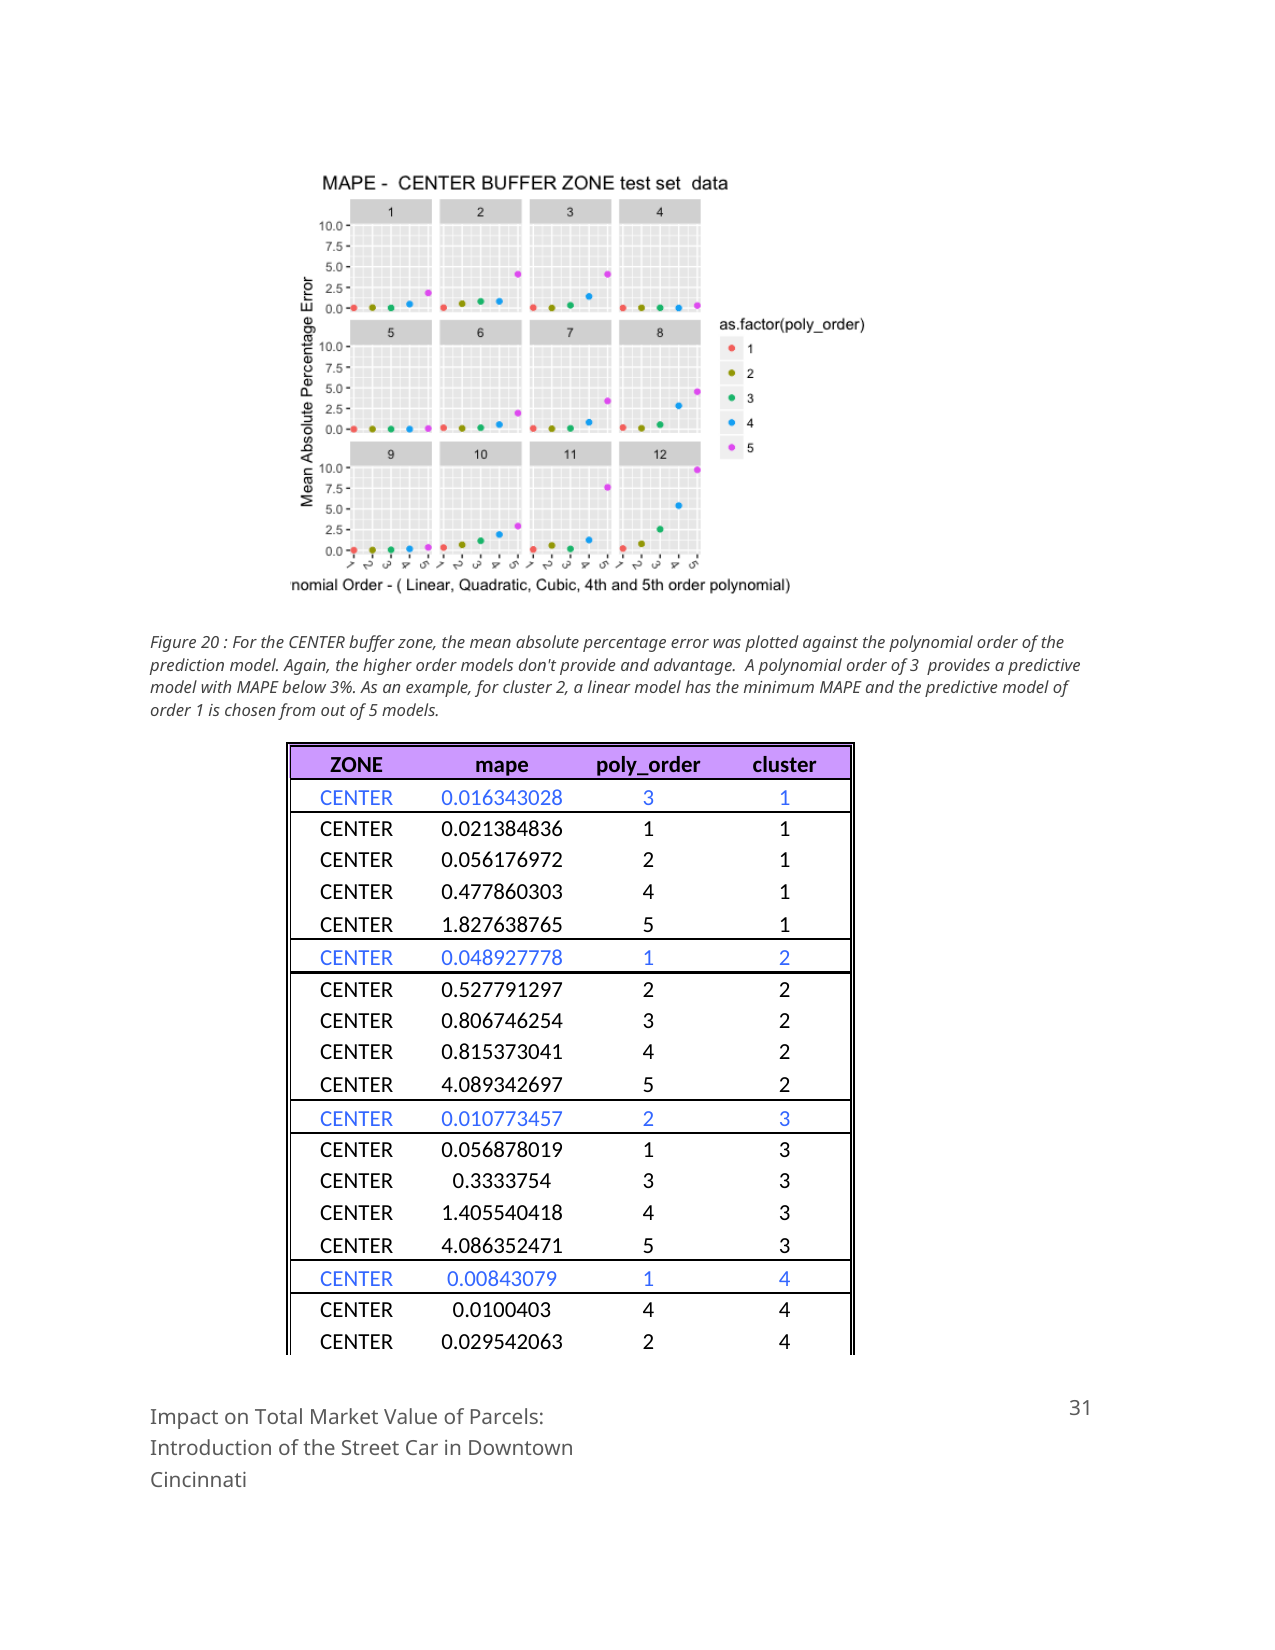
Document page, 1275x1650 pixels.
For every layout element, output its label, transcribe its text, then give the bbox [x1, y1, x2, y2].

table_cell CENTER [291, 1261, 424, 1292]
table_cell 0.00843079 [424, 1261, 580, 1292]
table_cell 2 [580, 974, 717, 1003]
table_cell CENTER [291, 905, 424, 938]
table_cell CENTER [291, 1324, 424, 1355]
table_cell CENTER [291, 1065, 424, 1098]
table_cell CENTER [291, 1226, 424, 1259]
table_cell 0.056878019 [424, 1134, 580, 1163]
table_cell 2 [717, 974, 850, 1003]
table_cell 1 [717, 905, 850, 938]
table_cell 0.527791297 [424, 974, 580, 1003]
table_cell 3 [580, 1163, 717, 1194]
table_cell 1 [580, 1134, 717, 1163]
table_cell 3 [717, 1226, 850, 1259]
table_cell 3 [717, 1134, 850, 1163]
table_cell 2 [717, 1003, 850, 1034]
table_cell 2 [717, 1034, 850, 1065]
table_cell 4 [580, 1034, 717, 1065]
table_cell 4 [580, 1194, 717, 1226]
table_cell 1 [717, 780, 850, 811]
table_cell 0.016343028 [424, 780, 580, 811]
table_cell 0.029542063 [424, 1324, 580, 1355]
table_cell 5 [580, 1226, 717, 1259]
table_cell 1 [580, 813, 717, 842]
table_cell 0.3333754 [424, 1163, 580, 1194]
text Figure 20 : For the CENTER buffer zone, the mean absolute percentage error was plotted against the polynomial order of the prediction model. Again, the higher order models don't provide and advantage. A polynomial order of 3 provides a predictive model with MAPE below 3%. As an example, for cluster 2, a linear model has the minimum MAPE and the predictive model of order 1 is chosen from out of 5 models. [150, 631, 1097, 721]
table_cell 1 [717, 874, 850, 905]
table_cell 5 [580, 1065, 717, 1098]
table_cell 3 [717, 1163, 850, 1194]
table_cell 0.056176972 [424, 842, 580, 873]
table_cell 3 [580, 780, 717, 811]
table_cell 4 [717, 1294, 850, 1323]
table_cell 5 [580, 905, 717, 938]
table_cell CENTER [291, 940, 424, 971]
table_cell 1 [580, 1261, 717, 1292]
table_header poly_order [580, 747, 717, 778]
table_cell 1 [580, 940, 717, 971]
table_cell 4 [580, 1294, 717, 1323]
table_cell 0.477860303 [424, 874, 580, 905]
table_cell CENTER [291, 1003, 424, 1034]
table_cell CENTER [291, 842, 424, 873]
table_cell 2 [580, 1101, 717, 1132]
table_cell 4.086352471 [424, 1226, 580, 1259]
table_cell 2 [717, 940, 850, 971]
table_cell 1 [717, 842, 850, 873]
table_cell CENTER [291, 813, 424, 842]
table_cell 2 [580, 1324, 717, 1355]
table_cell 4.089342697 [424, 1065, 580, 1098]
table_cell 4 [717, 1261, 850, 1292]
table_cell CENTER [291, 780, 424, 811]
table_cell 3 [717, 1101, 850, 1132]
picture [290, 169, 891, 601]
table_header cluster [717, 747, 850, 778]
table_cell 0.815373041 [424, 1034, 580, 1065]
table_cell 3 [580, 1003, 717, 1034]
table_cell CENTER [291, 1194, 424, 1226]
table_cell CENTER [291, 1101, 424, 1132]
table_cell 0.048927778 [424, 940, 580, 971]
table_cell 0.806746254 [424, 1003, 580, 1034]
table_cell 4 [580, 874, 717, 905]
table_cell 4 [717, 1324, 850, 1355]
table_cell CENTER [291, 1034, 424, 1065]
table_cell CENTER [291, 1134, 424, 1163]
table_cell 2 [580, 842, 717, 873]
table_cell CENTER [291, 1294, 424, 1323]
table_cell 1.827638765 [424, 905, 580, 938]
table_header mape [424, 747, 580, 778]
table_cell 2 [717, 1065, 850, 1098]
table_cell CENTER [291, 1163, 424, 1194]
table_header ZONE [291, 747, 424, 778]
table_cell CENTER [291, 874, 424, 905]
table_cell 3 [717, 1194, 850, 1226]
table_cell 0.010773457 [424, 1101, 580, 1132]
table_cell 0.021384836 [424, 813, 580, 842]
table_cell 0.0100403 [424, 1294, 580, 1323]
table_cell 1 [717, 813, 850, 842]
table_cell CENTER [291, 974, 424, 1003]
table_cell 1.405540418 [424, 1194, 580, 1226]
